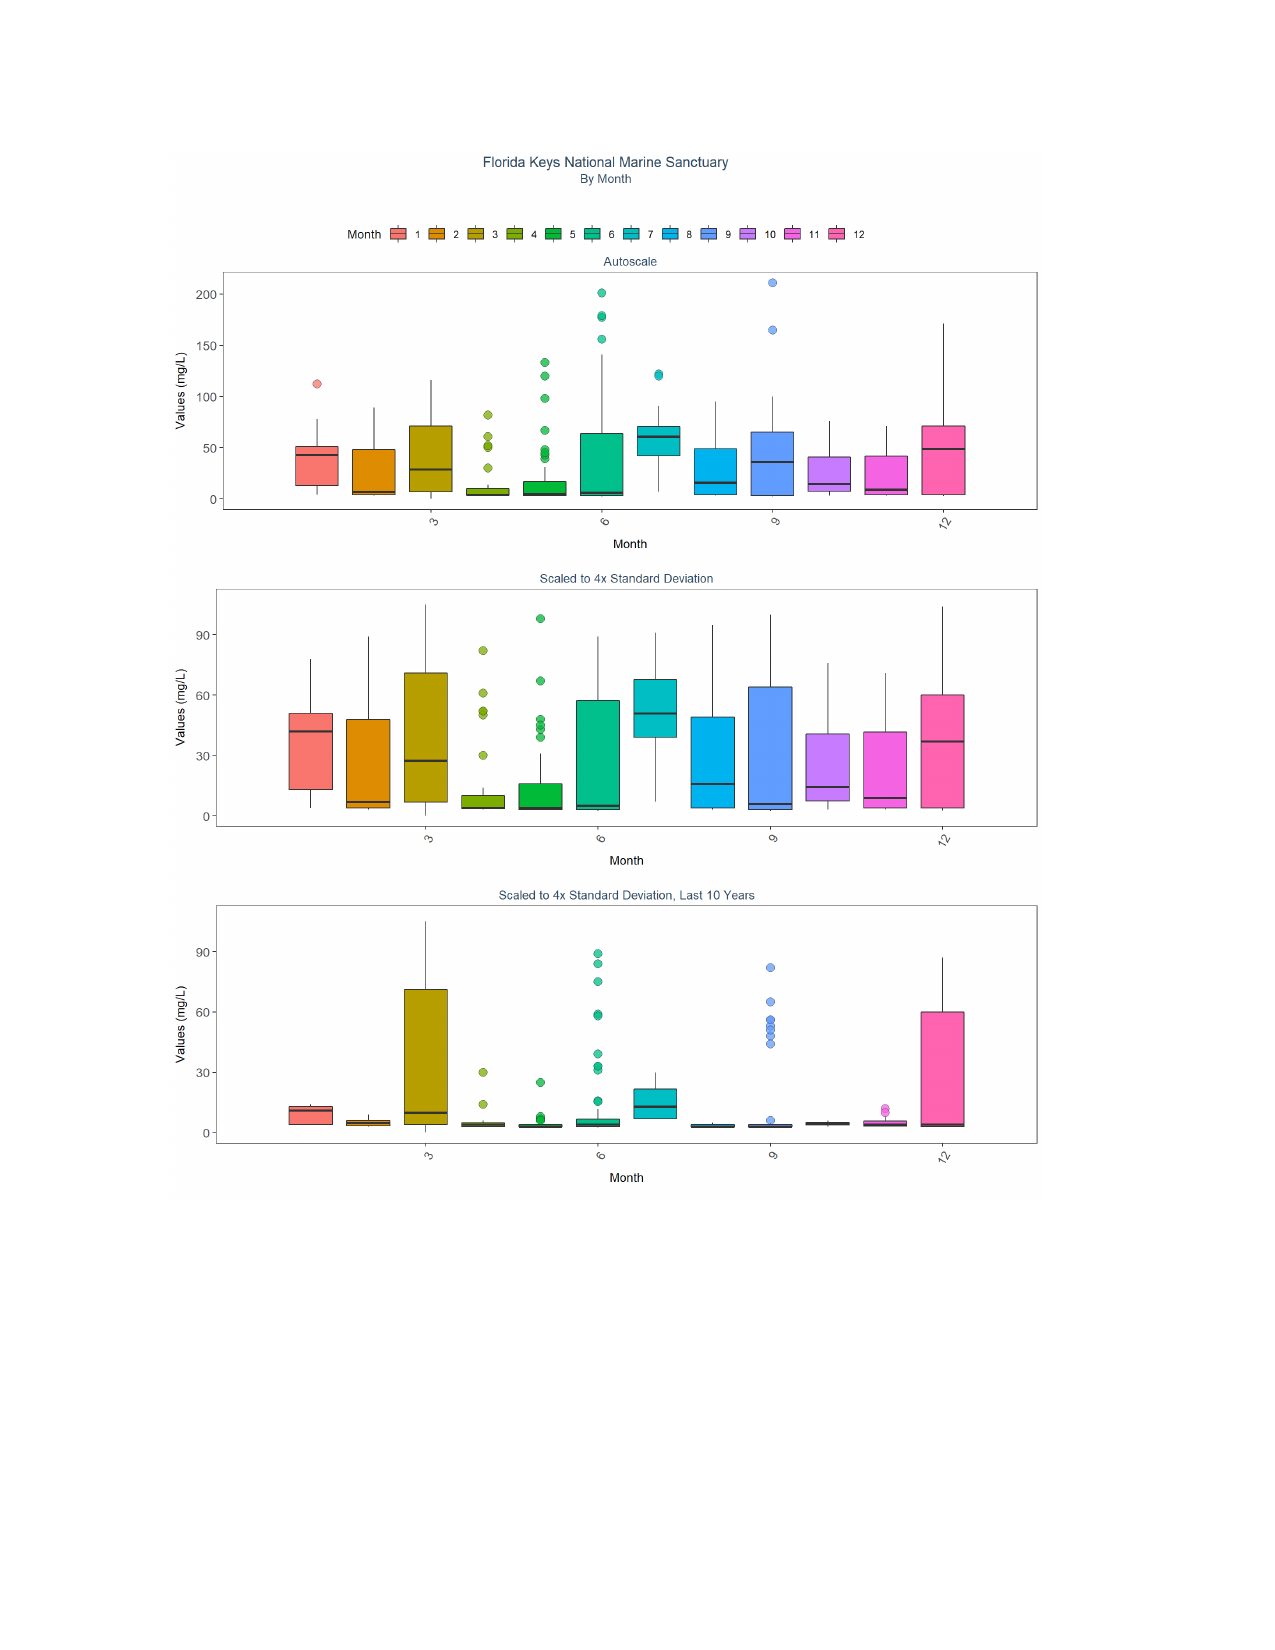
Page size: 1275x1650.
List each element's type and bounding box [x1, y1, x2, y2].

picture [168, 150, 1044, 1200]
